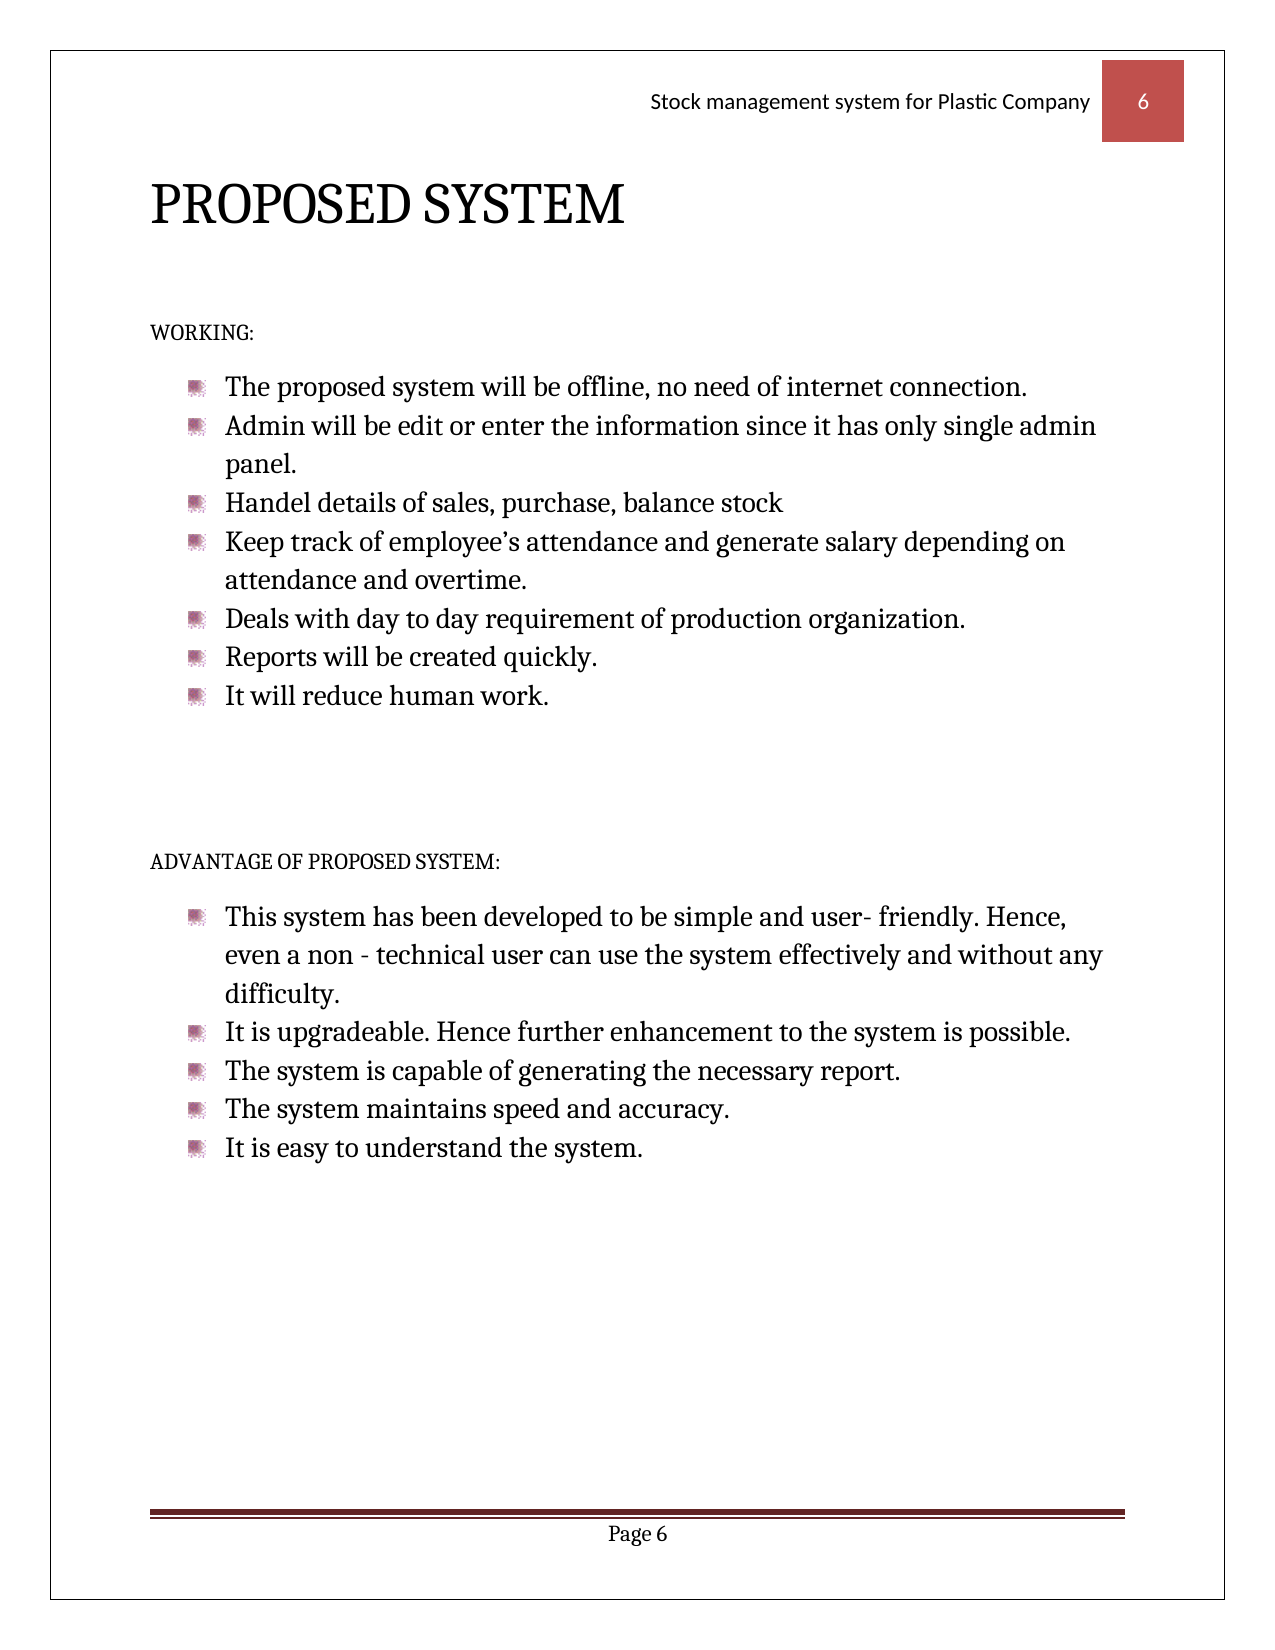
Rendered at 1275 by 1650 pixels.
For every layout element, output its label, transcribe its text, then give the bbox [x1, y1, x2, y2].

picture [188, 495, 206, 513]
picture [188, 650, 206, 667]
picture [188, 688, 206, 706]
text PROPOSED SYSTEM [150, 171, 1125, 238]
text ADVANTAGE OF PROPOSED SYSTEM: [150, 849, 1125, 875]
list Handel details of sales, purchase, balance stock [187, 486, 1125, 520]
picture [188, 418, 206, 436]
picture [188, 1140, 206, 1158]
list The proposed system will be offline, no need of internet connection. [187, 371, 1125, 404]
text WORKING: [150, 319, 1125, 346]
list Deals with day to day requirement of production organization. [187, 602, 1125, 635]
picture [188, 909, 206, 926]
list It is easy to understand the system. [187, 1131, 1125, 1164]
list Keep track of employee’s attendance and generate salary depending on attendance and overtime. [187, 525, 1125, 597]
picture [188, 380, 206, 397]
picture [188, 534, 206, 551]
list The system is capable of generating the necessary report. [187, 1054, 1125, 1087]
list The system maintains speed and accuracy. [187, 1092, 1125, 1126]
list It will reduce human work. [187, 679, 1125, 712]
list This system has been developed to be simple and user- friendly. Hence, even a non - technical user can use the system effectively and without any difficulty. [187, 900, 1125, 1010]
picture [188, 611, 206, 629]
list Reports will be created quickly. [187, 640, 1125, 674]
picture [188, 1025, 206, 1042]
list It is upgradeable. Hence further enhancement to the system is possible. [187, 1015, 1125, 1049]
picture [188, 1063, 206, 1081]
list Admin will be edit or enter the information since it has only single admin panel. [187, 409, 1125, 481]
picture [188, 1102, 206, 1119]
